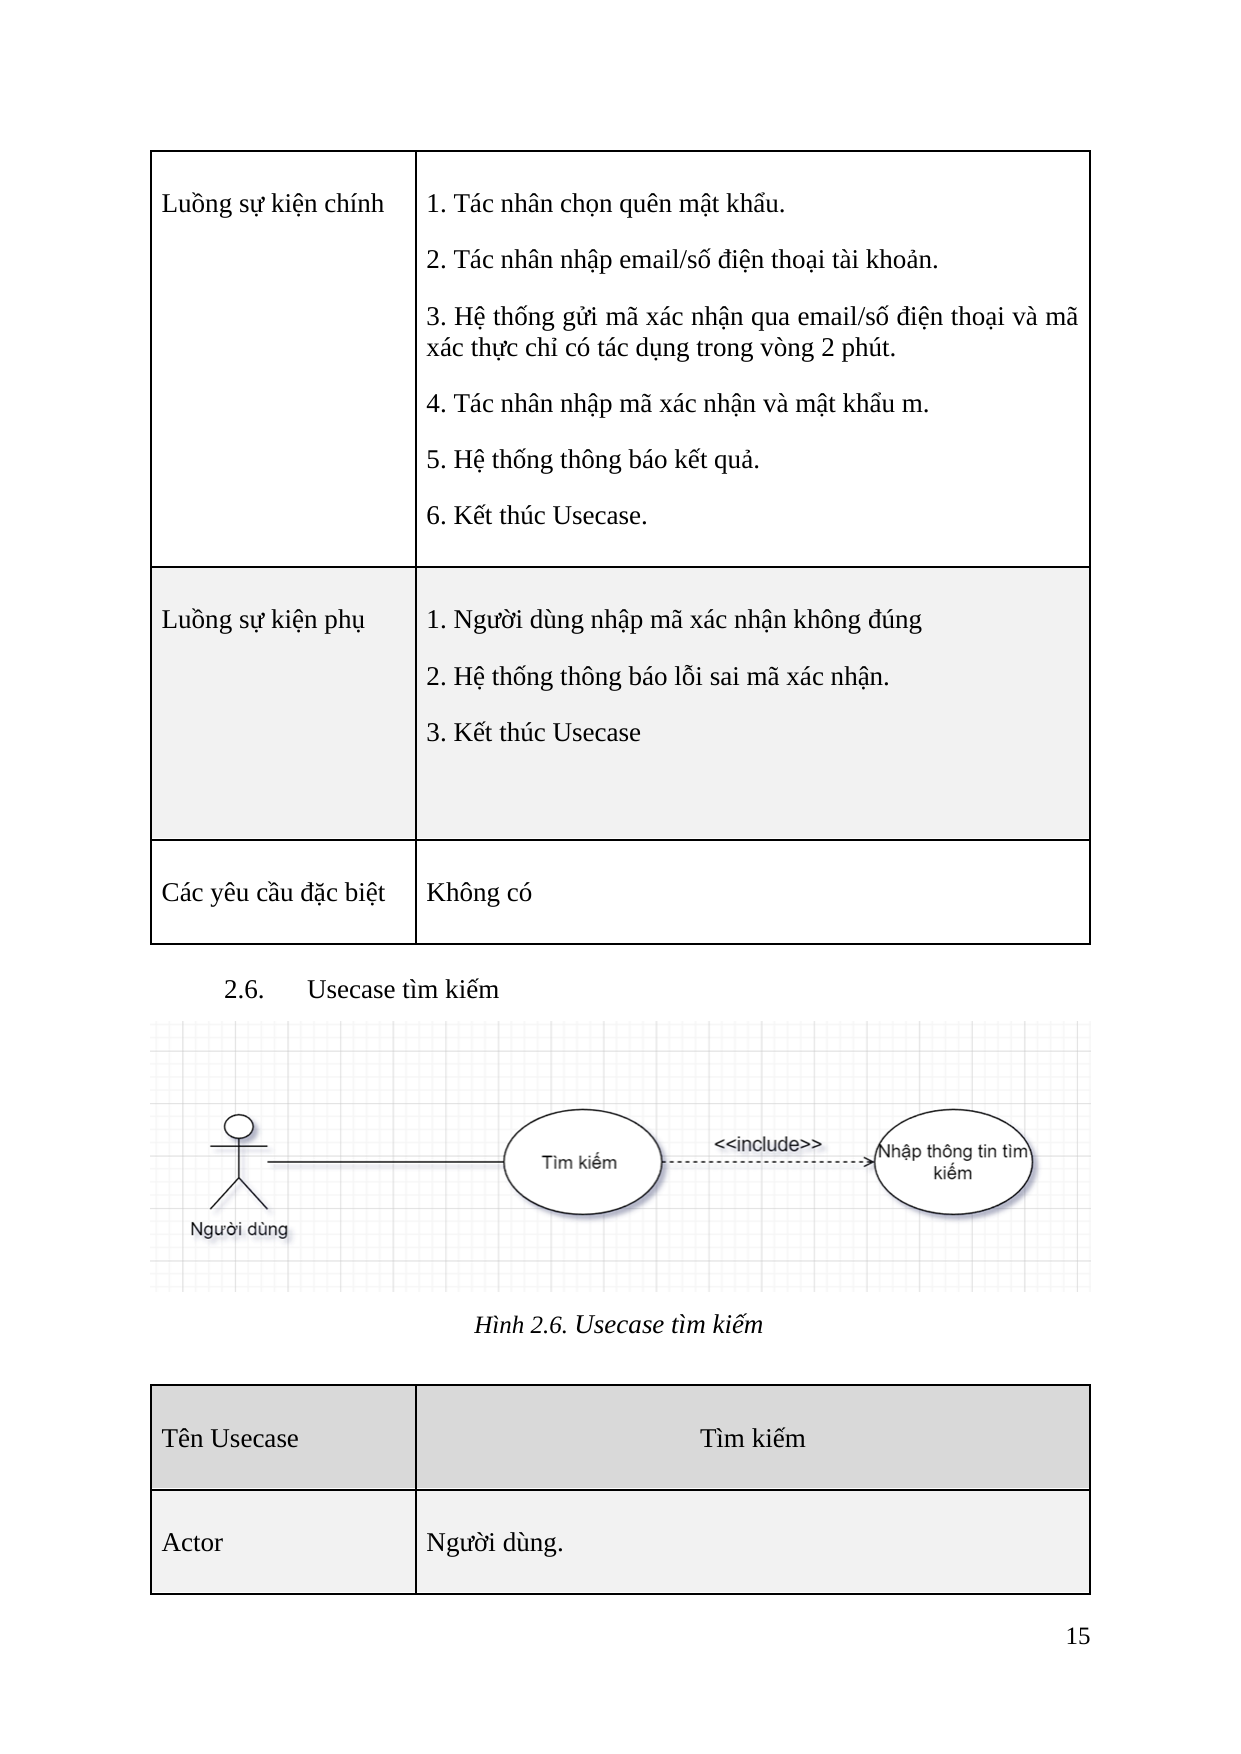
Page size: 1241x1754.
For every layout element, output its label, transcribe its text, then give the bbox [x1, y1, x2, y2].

picture [150, 1021, 1091, 1292]
table_cell 1. Người dùng nhập mã xác nhận không đúng 2. Hệ thống thông báo lỗi sai mã xác nhận. 3. Kết thúc Usecase [417, 568, 1089, 838]
table_cell Các yêu cầu đặc biệt [152, 841, 415, 942]
table_cell Luồng sự kiện chính [152, 152, 415, 566]
list Usecase tìm kiếm [224, 973, 1090, 1004]
table_cell Không có [417, 841, 1089, 942]
table_cell Luồng sự kiện phụ [152, 568, 415, 838]
table_cell 1. Tác nhân chọn quên mật khẩu. 2. Tác nhân nhập email/số điện thoại tài khoản. 3. Hệ thống gửi mã xác nhận qua email/số điện thoại và mã xác thực chỉ có tác dụng trong vòng 2 phút. 4. Tác nhân nhập mã xác nhận và mật khẩu m. 5. Hệ thống thông báo kết quả. 6. Kết thúc Usecase. [417, 152, 1089, 566]
table_header Tên Usecase [152, 1386, 415, 1488]
text Hình 2.6. Usecase tìm kiếm [150, 1308, 1090, 1339]
table_header Tìm kiếm [417, 1386, 1089, 1488]
table_cell Người dùng. [417, 1491, 1089, 1592]
table_cell Actor [152, 1491, 415, 1592]
